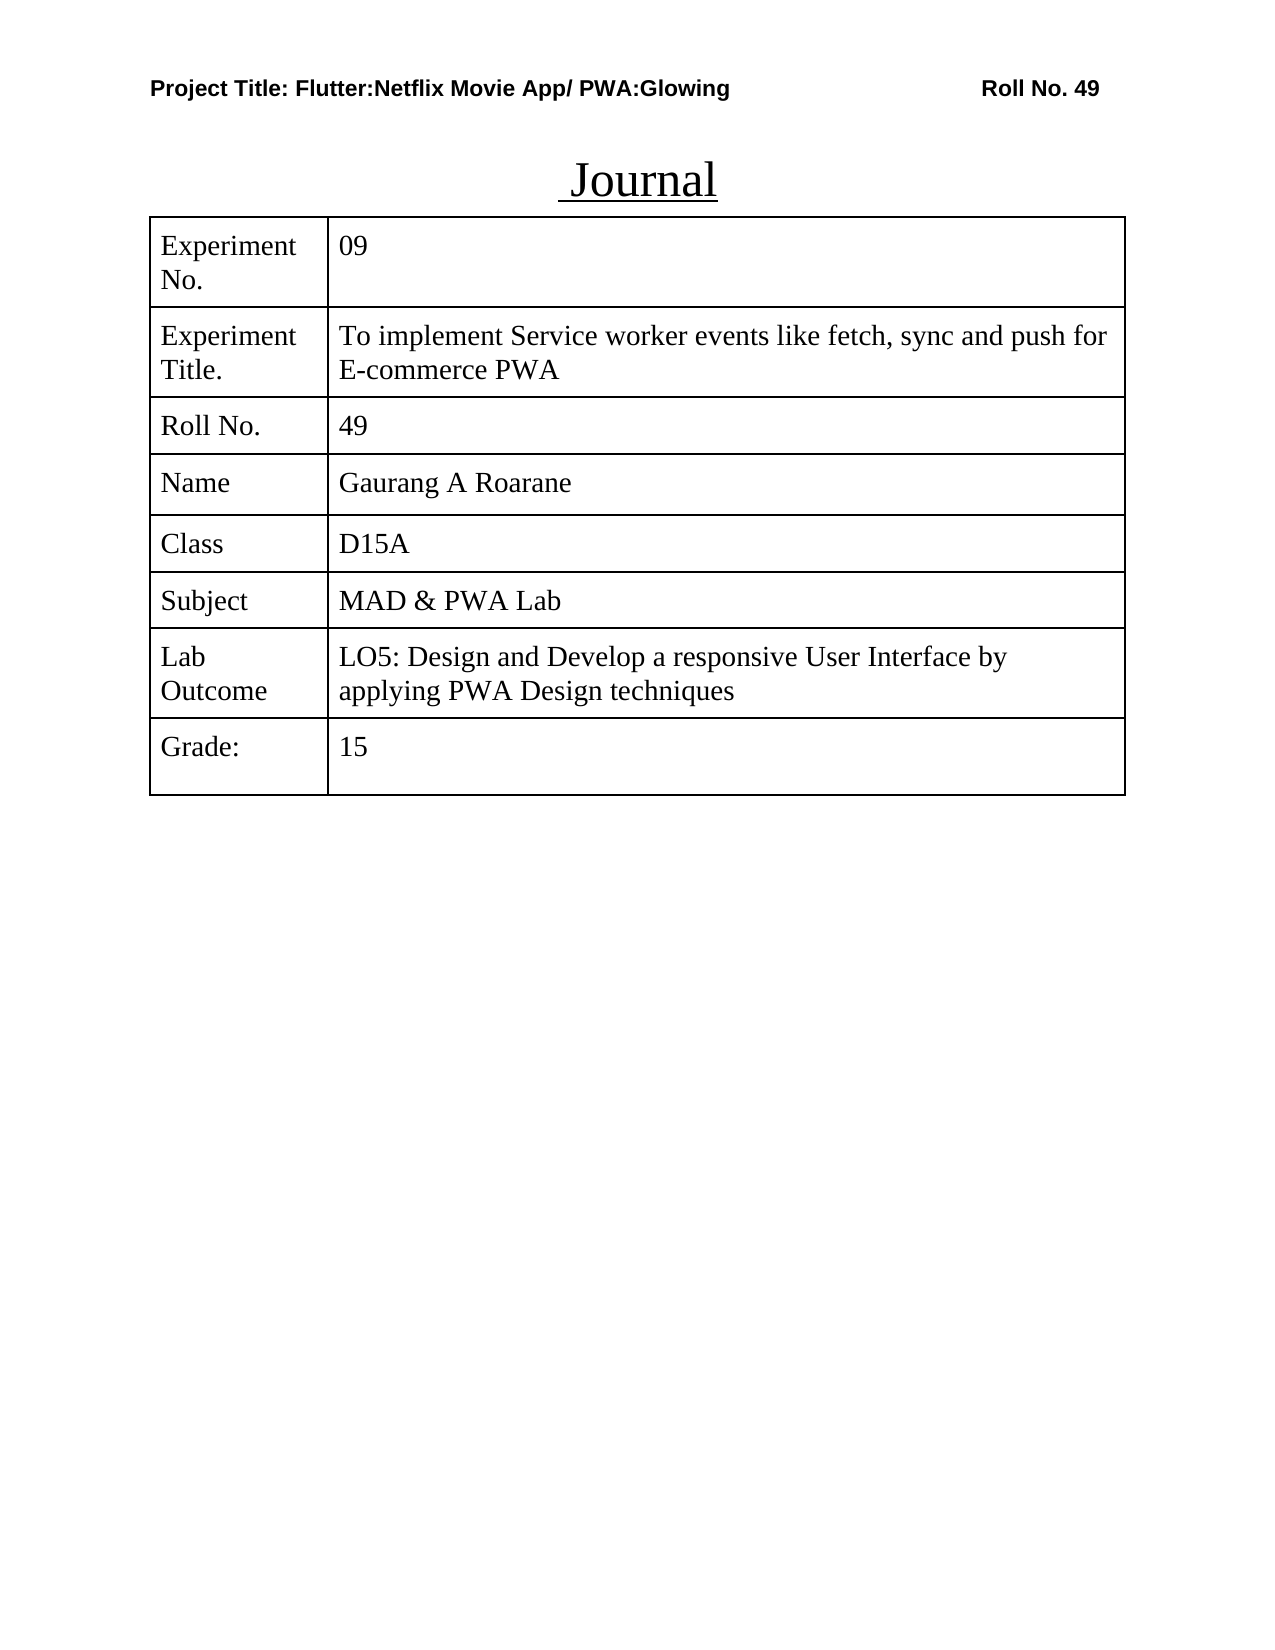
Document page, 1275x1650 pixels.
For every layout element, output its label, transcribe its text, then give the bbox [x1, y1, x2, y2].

table_cell 49 [329, 398, 1124, 452]
table_cell Grade: [151, 719, 327, 794]
table_header Experiment No. [151, 218, 327, 306]
table_cell To implement Service worker events like fetch, sync and push for E-commerce PWA [329, 308, 1124, 396]
table_cell 15 [329, 719, 1124, 794]
table_cell Lab Outcome [151, 629, 327, 717]
text Journal [150, 150, 1125, 207]
table_cell LO5: Design and Develop a responsive User Interface by applying PWA Design techniques [329, 629, 1124, 717]
table_cell Class [151, 516, 327, 571]
table_cell Roll No. [151, 398, 327, 452]
table_cell Subject [151, 573, 327, 627]
table_cell Name [151, 455, 327, 514]
table_cell MAD & PWA Lab [329, 573, 1124, 627]
table_cell D15A [329, 516, 1124, 571]
table_cell Gaurang A Roarane [329, 455, 1124, 514]
table_header 09 [329, 218, 1124, 306]
table_cell Experiment Title. [151, 308, 327, 396]
